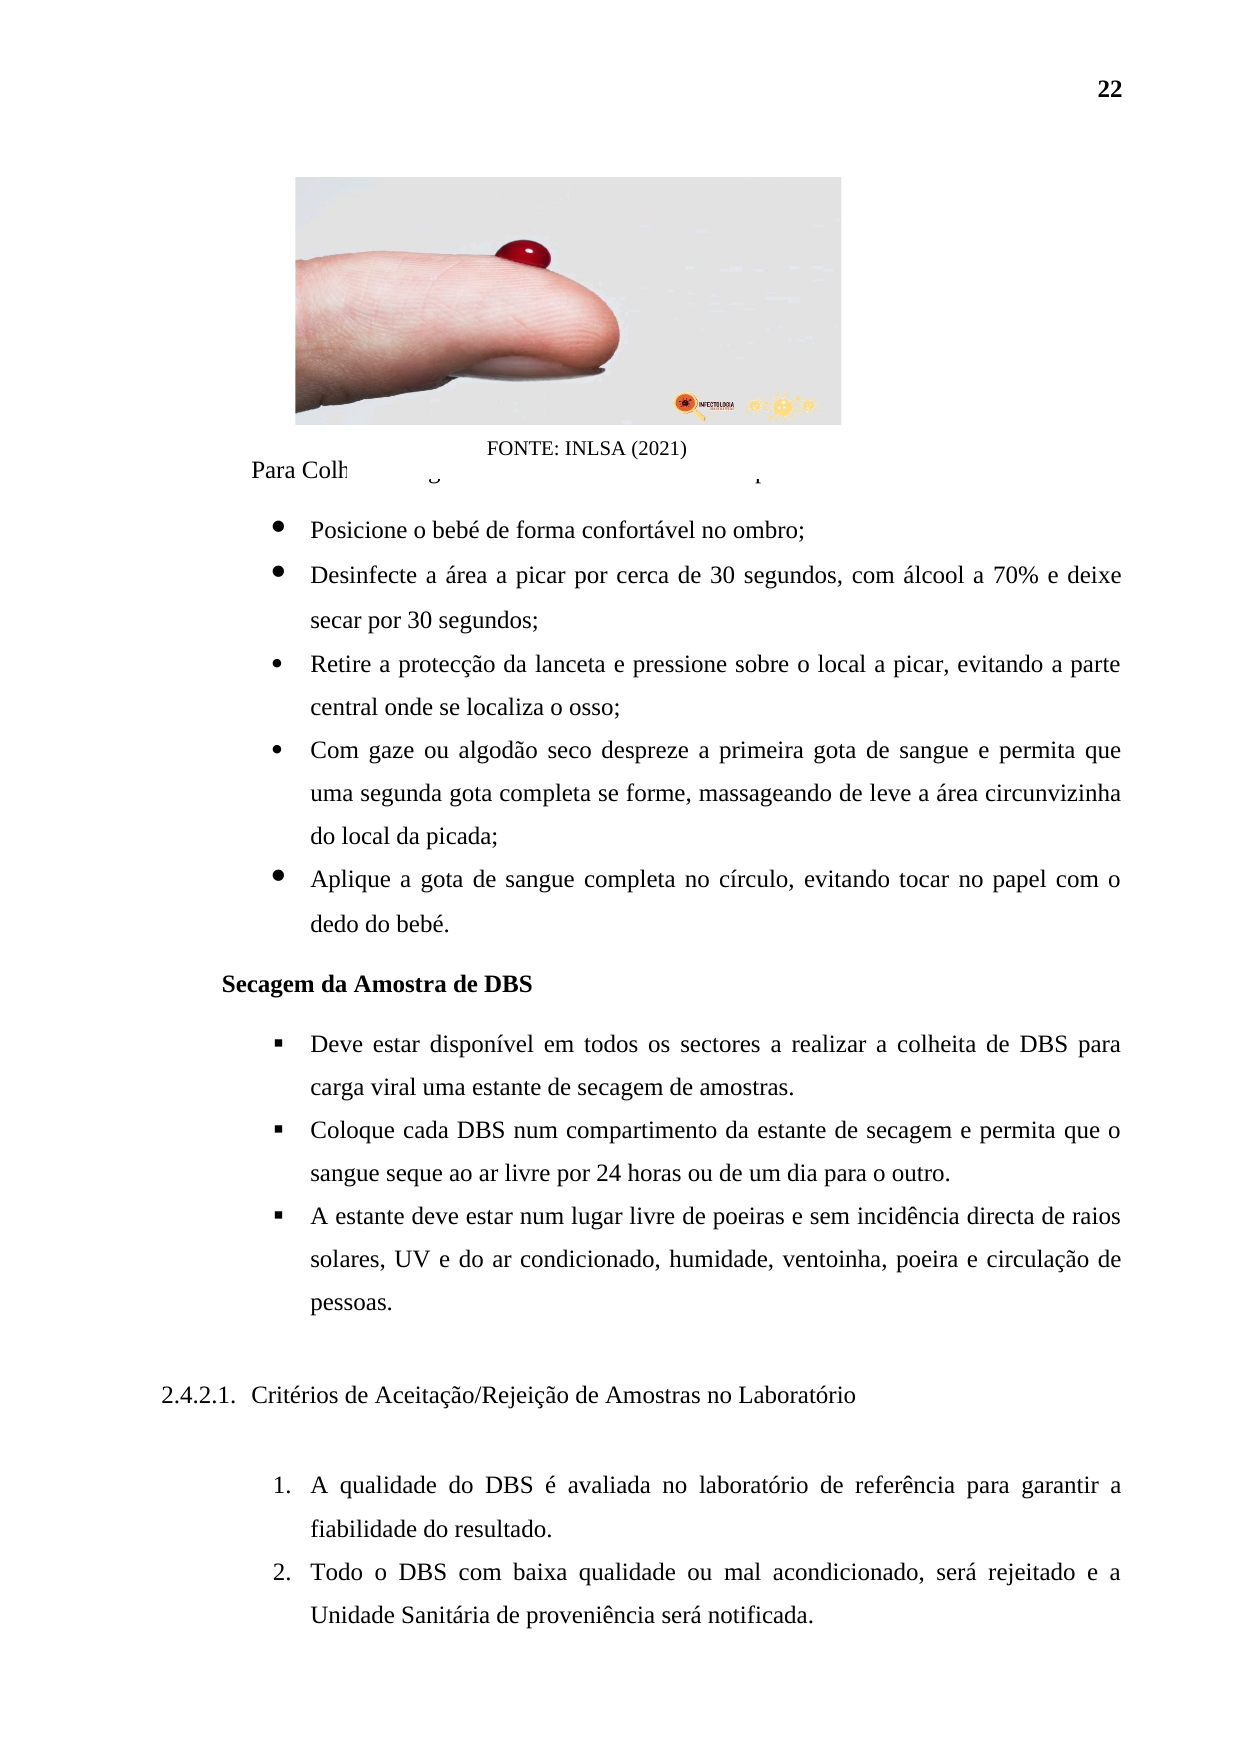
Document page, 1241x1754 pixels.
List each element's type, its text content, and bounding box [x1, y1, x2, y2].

list Retire a protecção da lanceta e pressione sobre o local a picar, evitando a parte central onde se localiza o osso; [273, 649, 1122, 721]
subtitle Critérios de Aceitação/Rejeição de Amostras no Laboratório [161, 1381, 1122, 1409]
list Coloque cada DBS num compartimento da estante de secagem e permita que o sangue seque ao ar livre por 24 horas ou de um dia para o outro. [273, 1115, 1122, 1187]
list Deve estar disponível em todos os sectores a realizar a colheita de DBS para carga viral uma estante de secagem de amostras. [273, 1029, 1122, 1101]
list Desinfecte a área a picar por cerca de 30 segundos, com álcool a 70% e deixe secar por 30 segundos; [273, 561, 1122, 634]
list A qualidade do DBS é avaliada no laboratório de referência para garantir a fiabilidade do resultado. [273, 1471, 1122, 1542]
list Com gaze ou algodão seco despreze a primeira gota de sangue e permita que uma segunda gota completa se forme, massageando de leve a área circunvizinha do local da picada; [273, 735, 1122, 850]
picture [295, 177, 842, 425]
text Secagem da Amostra de DBS [177, 969, 1122, 998]
list Todo o DBS com baixa qualidade ou mal acondicionado, será rejeitado e a Unidade Sanitária de proveniência será notificada. [273, 1557, 1122, 1629]
list Posicione o bebé de forma confortável no ombro; [273, 515, 1122, 545]
list A estante deve estar num lugar livre de poeiras e sem incidência directa de raios solares, UV e do ar condicionado, humidade, ventoinha, poeira e circulação de pessoas. [273, 1201, 1122, 1316]
list Aplique a gota de sangue completa no círculo, evitando tocar no papel com o dedo do bebé. [273, 864, 1122, 938]
text Para Colher o sangue no calcanhar/dedo maior do pé: [177, 455, 1122, 484]
